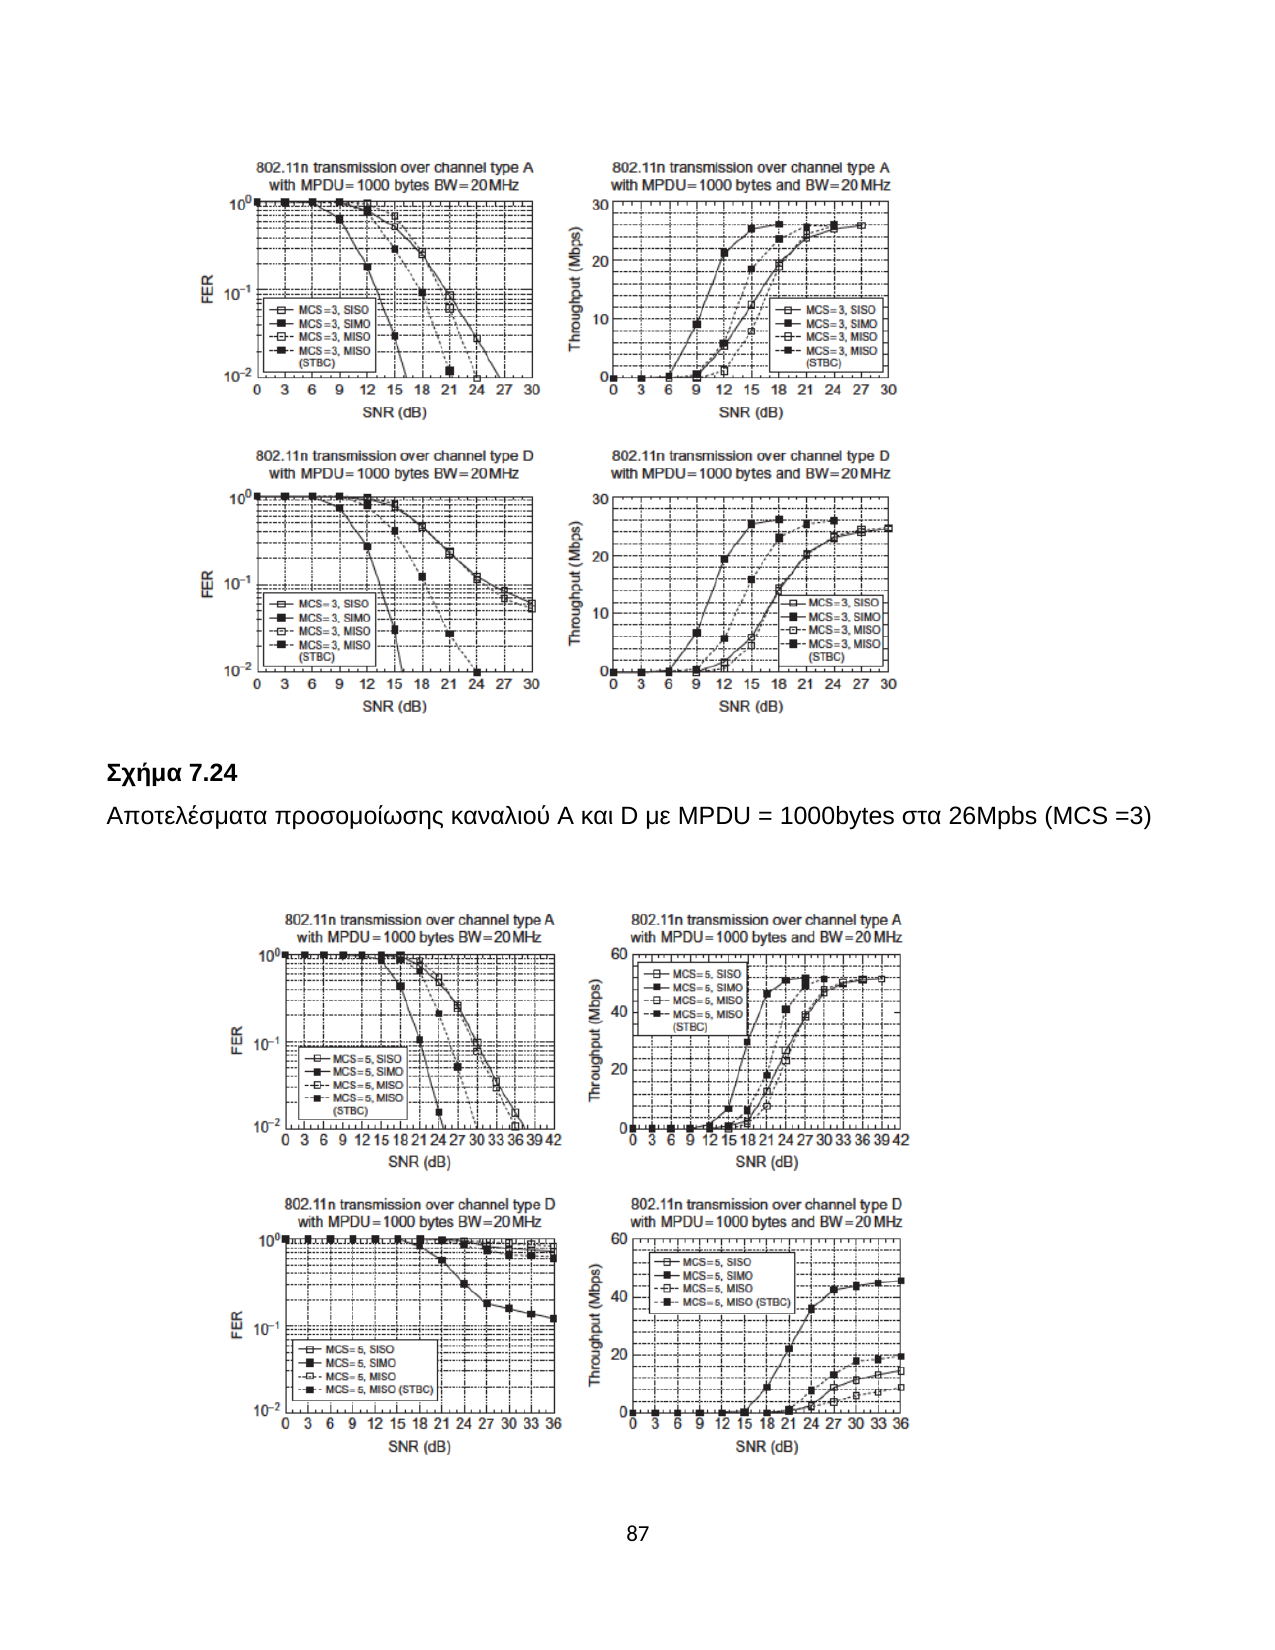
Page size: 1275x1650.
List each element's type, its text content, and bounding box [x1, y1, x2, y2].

picture [106, 118, 1007, 728]
text Σχήμα 7.24 Αποτελέσματα προσομοίωσης καναλιού Α και D με MPDU = 1000bytes στα 26Mpbs (MCS =3) [106, 758, 1169, 830]
picture [106, 861, 1007, 1465]
